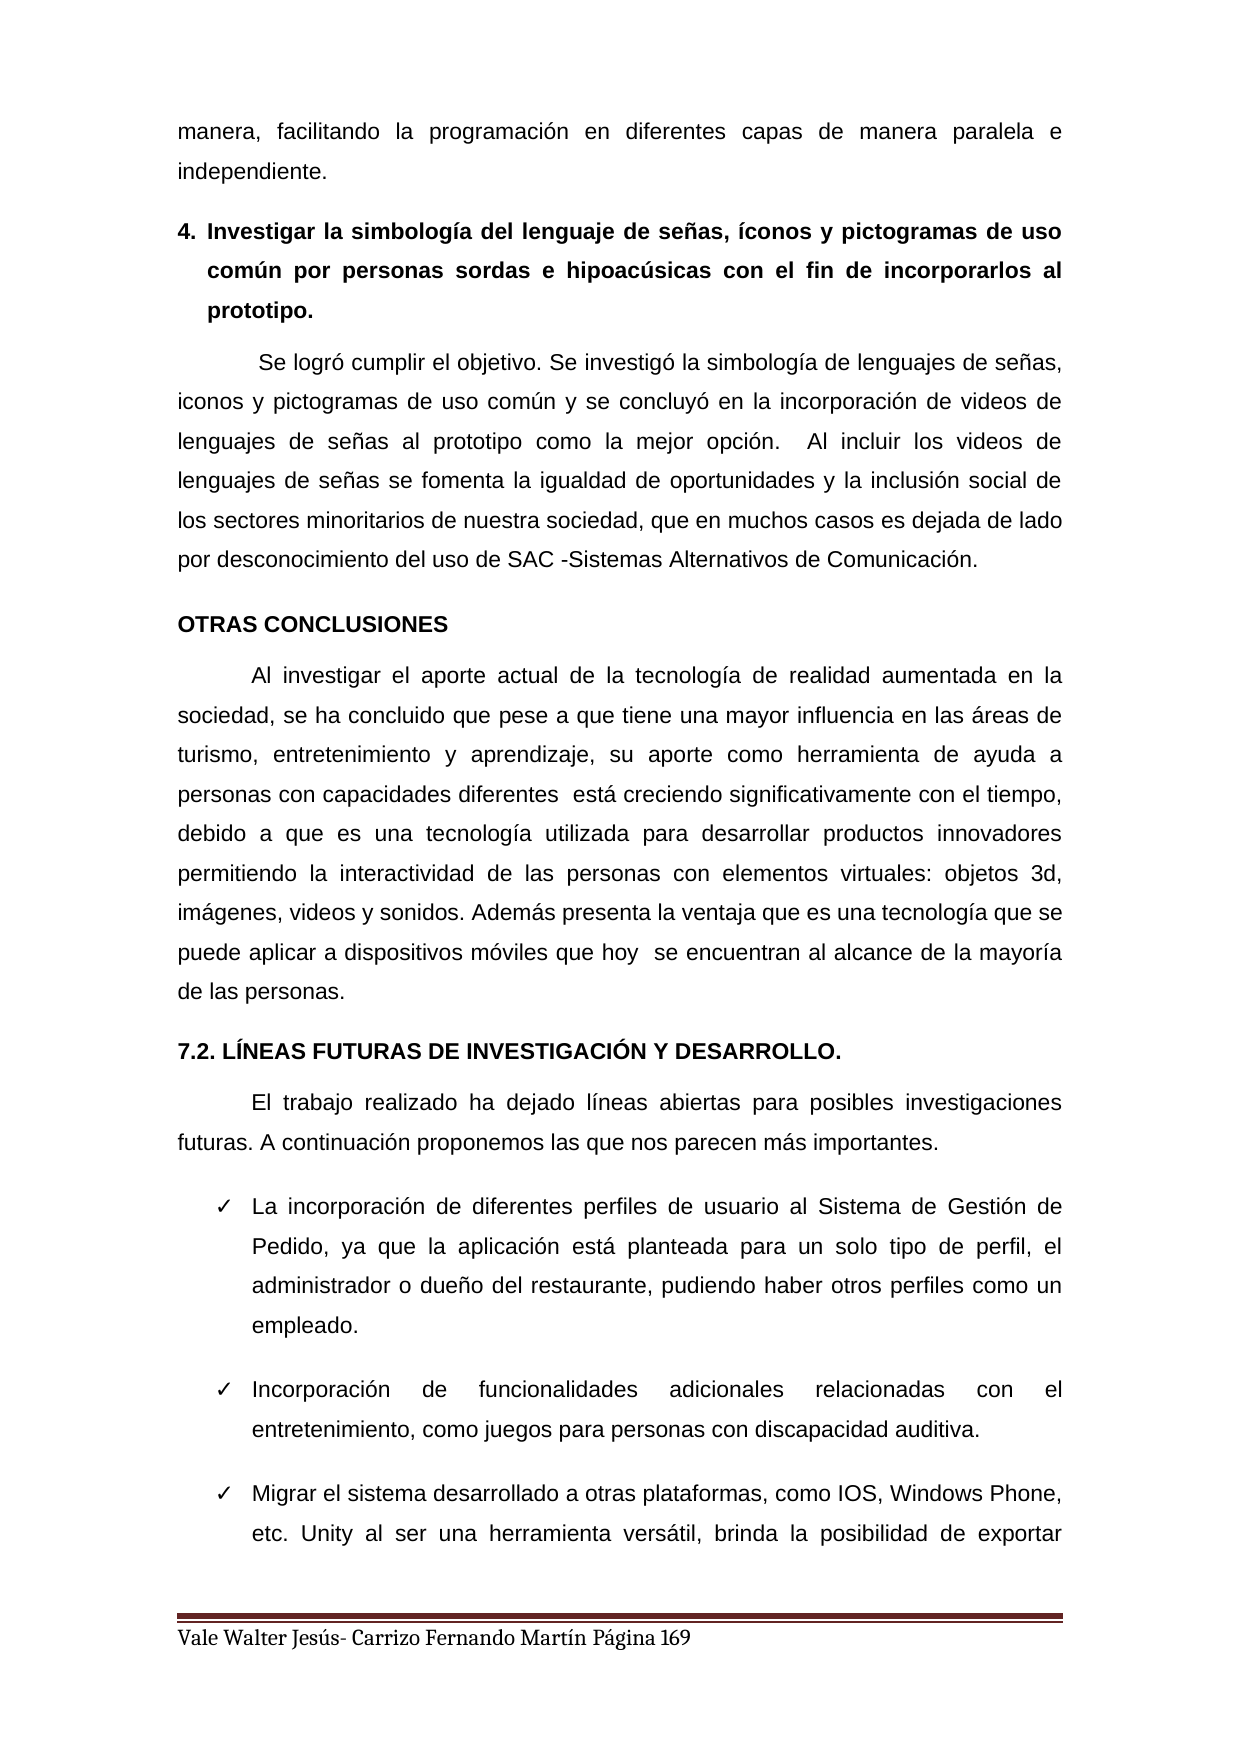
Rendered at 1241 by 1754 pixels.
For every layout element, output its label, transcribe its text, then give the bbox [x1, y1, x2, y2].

text El trabajo realizado ha dejado líneas abiertas para posibles investigaciones futuras. A continuación proponemos las que nos parecen más importantes. [177, 1089, 1063, 1155]
text 7.2. LÍNEAS FUTURAS DE INVESTIGACIÓN Y DESARROLLO. [177, 1038, 1063, 1064]
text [177, 118, 1063, 184]
list Incorporación de funcionalidades adicionales relacionadas con el entretenimiento, como juegos para personas con discapacidad auditiva. [214, 1376, 1063, 1442]
list La incorporación de diferentes perfiles de usuario al Sistema de Gestión de Pedido, ya que la aplicación está planteada para un solo tipo de perfil, el administrador o dueño del restaurante, pudiendo haber otros perfiles como un empleado. [214, 1193, 1063, 1338]
text Se logró cumplir el objetivo. Se investigó la simbología de lenguajes de señas, iconos y pictogramas de uso común y se concluyó en la incorporación de videos de lenguajes de señas al prototipo como la mejor opción. Al incluir los videos de lenguajes de señas se fomenta la igualdad de oportunidades y la inclusión social de los sectores minoritarios de nuestra sociedad, que en muchos casos es dejada de lado por desconocimiento del uso de SAC -Sistemas Alternativos de Comunicación. [177, 349, 1063, 573]
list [214, 1480, 1063, 1546]
text OTRAS CONCLUSIONES [177, 611, 1063, 637]
text Al investigar el aporte actual de la tecnología de realidad aumentada en la sociedad, se ha concluido que pese a que tiene una mayor influencia en las áreas de turismo, entretenimiento y aprendizaje, su aporte como herramienta de ayuda a personas con capacidades diferentes está creciendo significativamente con el tiempo, debido a que es una tecnología utilizada para desarrollar productos innovadores permitiendo la interactividad de las personas con elementos virtuales: objetos 3d, imágenes, videos y sonidos. Además presenta la ventaja que es una tecnología que se puede aplicar a dispositivos móviles que hoy se encuentran al alcance de la mayoría de las personas. [177, 662, 1063, 1004]
list Investigar la simbología del lenguaje de señas, íconos y pictogramas de uso común por personas sordas e hipoacúsicas con el fin de incorporarlos al prototipo. [177, 218, 1063, 323]
